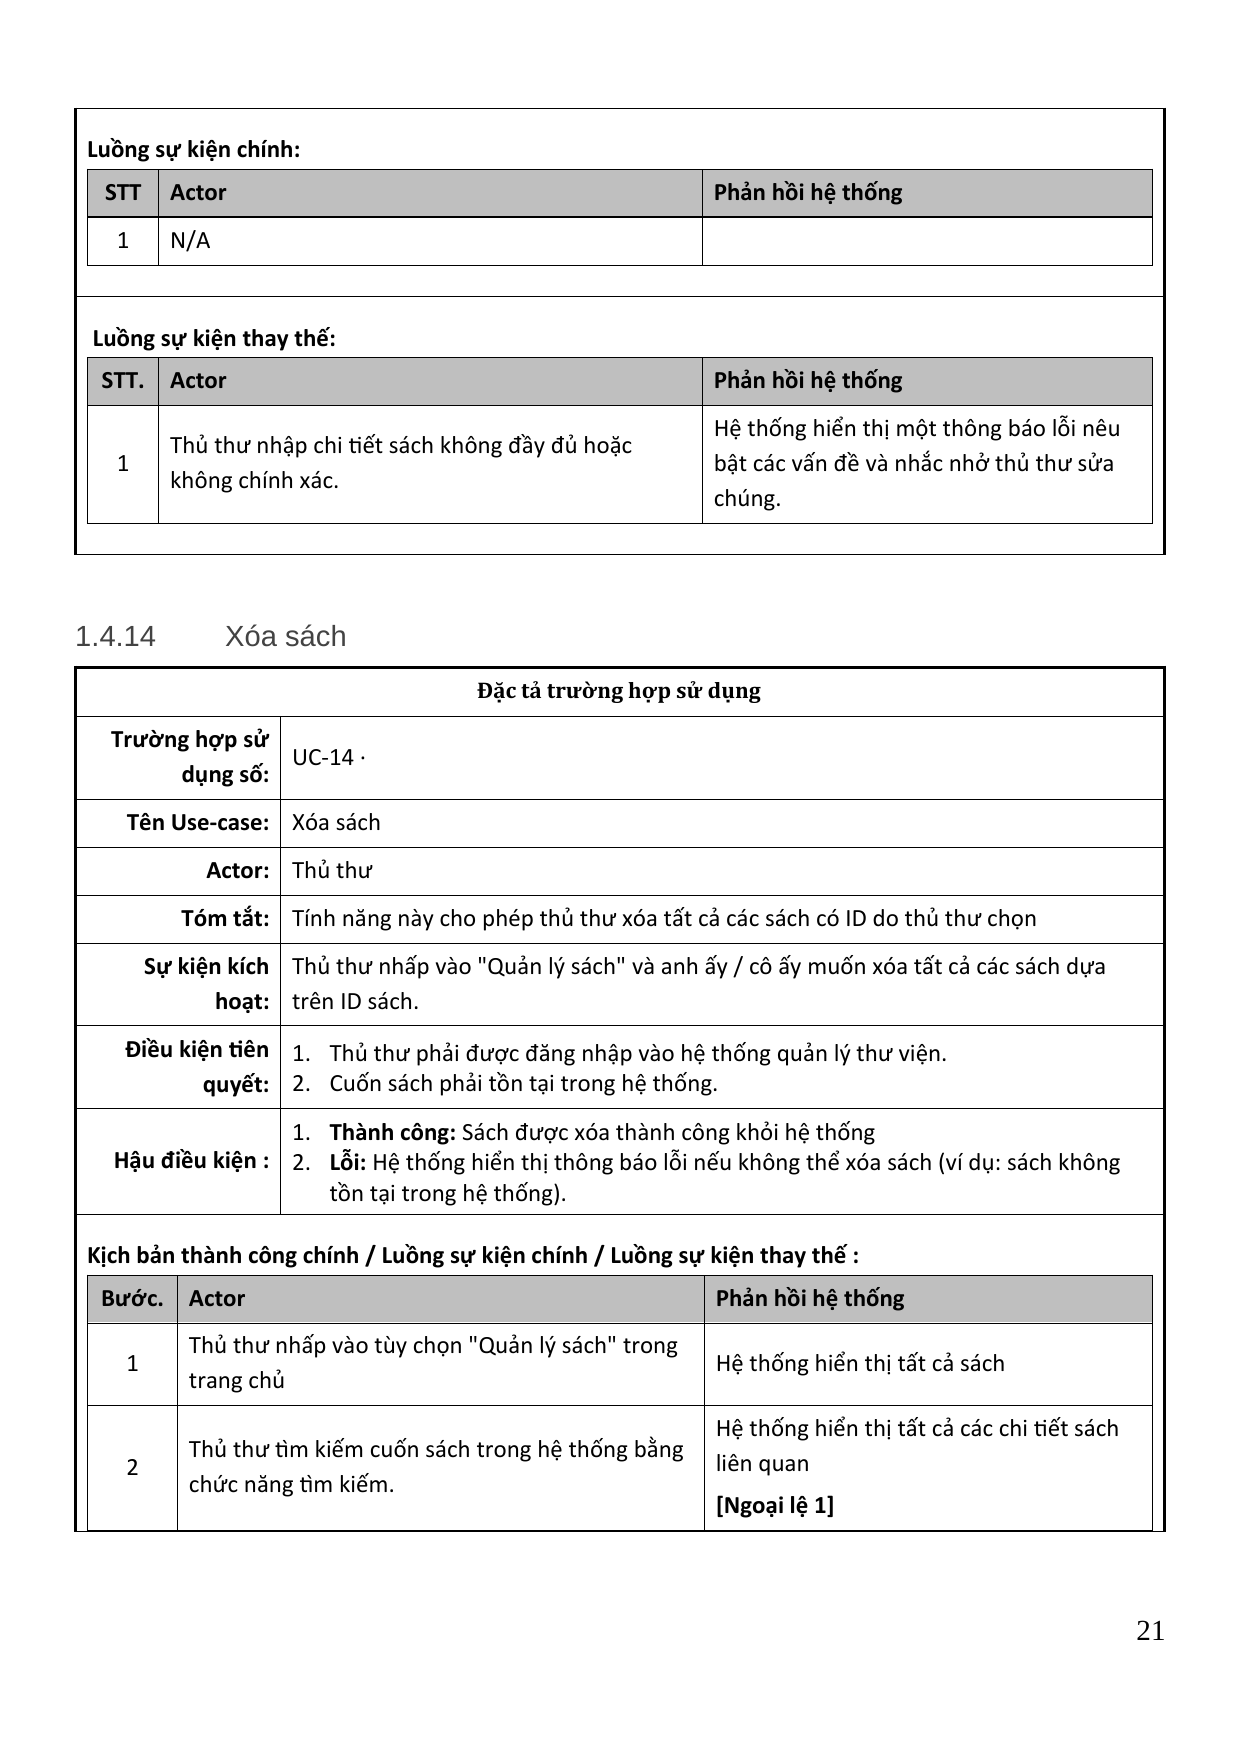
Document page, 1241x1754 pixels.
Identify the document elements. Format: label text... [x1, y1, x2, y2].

table_cell UC-14 · [281, 717, 1163, 799]
table_cell Xóa sách [281, 800, 1163, 847]
table_cell Hậu điều kiện : [77, 1109, 280, 1213]
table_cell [77, 1215, 1163, 1531]
table_cell Điều kiện tiên quyết: [77, 1026, 280, 1108]
table_cell Thủ thư nhấp vào "Quản lý sách" và anh ấy / cô ấy muốn xóa tất cả các sách dựa trên ID sách. [281, 944, 1163, 1025]
table_cell Tên Use-case: [77, 800, 280, 847]
table_cell Thành công: Sách được xóa thành công khỏi hệ thống Lỗi: Hệ thống hiển thị thông báo lỗi nếu không thể xóa sách (ví dụ: sách không tồn tại trong hệ thống). [281, 1109, 1163, 1213]
table_cell Luồng sự kiện thay thế: [77, 297, 1163, 554]
table_cell Thủ thư [281, 848, 1163, 894]
table_header Đặc tả trường hợp sử dụng [77, 669, 1163, 716]
table_cell Tóm tắt: [77, 896, 280, 942]
table_cell Actor: [77, 848, 280, 894]
table_cell Luồng sự kiện chính: [77, 109, 1163, 296]
subtitle Xóa sách [75, 619, 1165, 652]
table_cell Trường hợp sử dụng số: [77, 717, 280, 799]
table_cell Thủ thư phải được đăng nhập vào hệ thống quản lý thư viện. Cuốn sách phải tồn tại trong hệ thống. [281, 1026, 1163, 1108]
table_cell Sự kiện kích hoạt: [77, 944, 280, 1025]
table_cell Tính năng này cho phép thủ thư xóa tất cả các sách có ID do thủ thư chọn [281, 896, 1163, 942]
